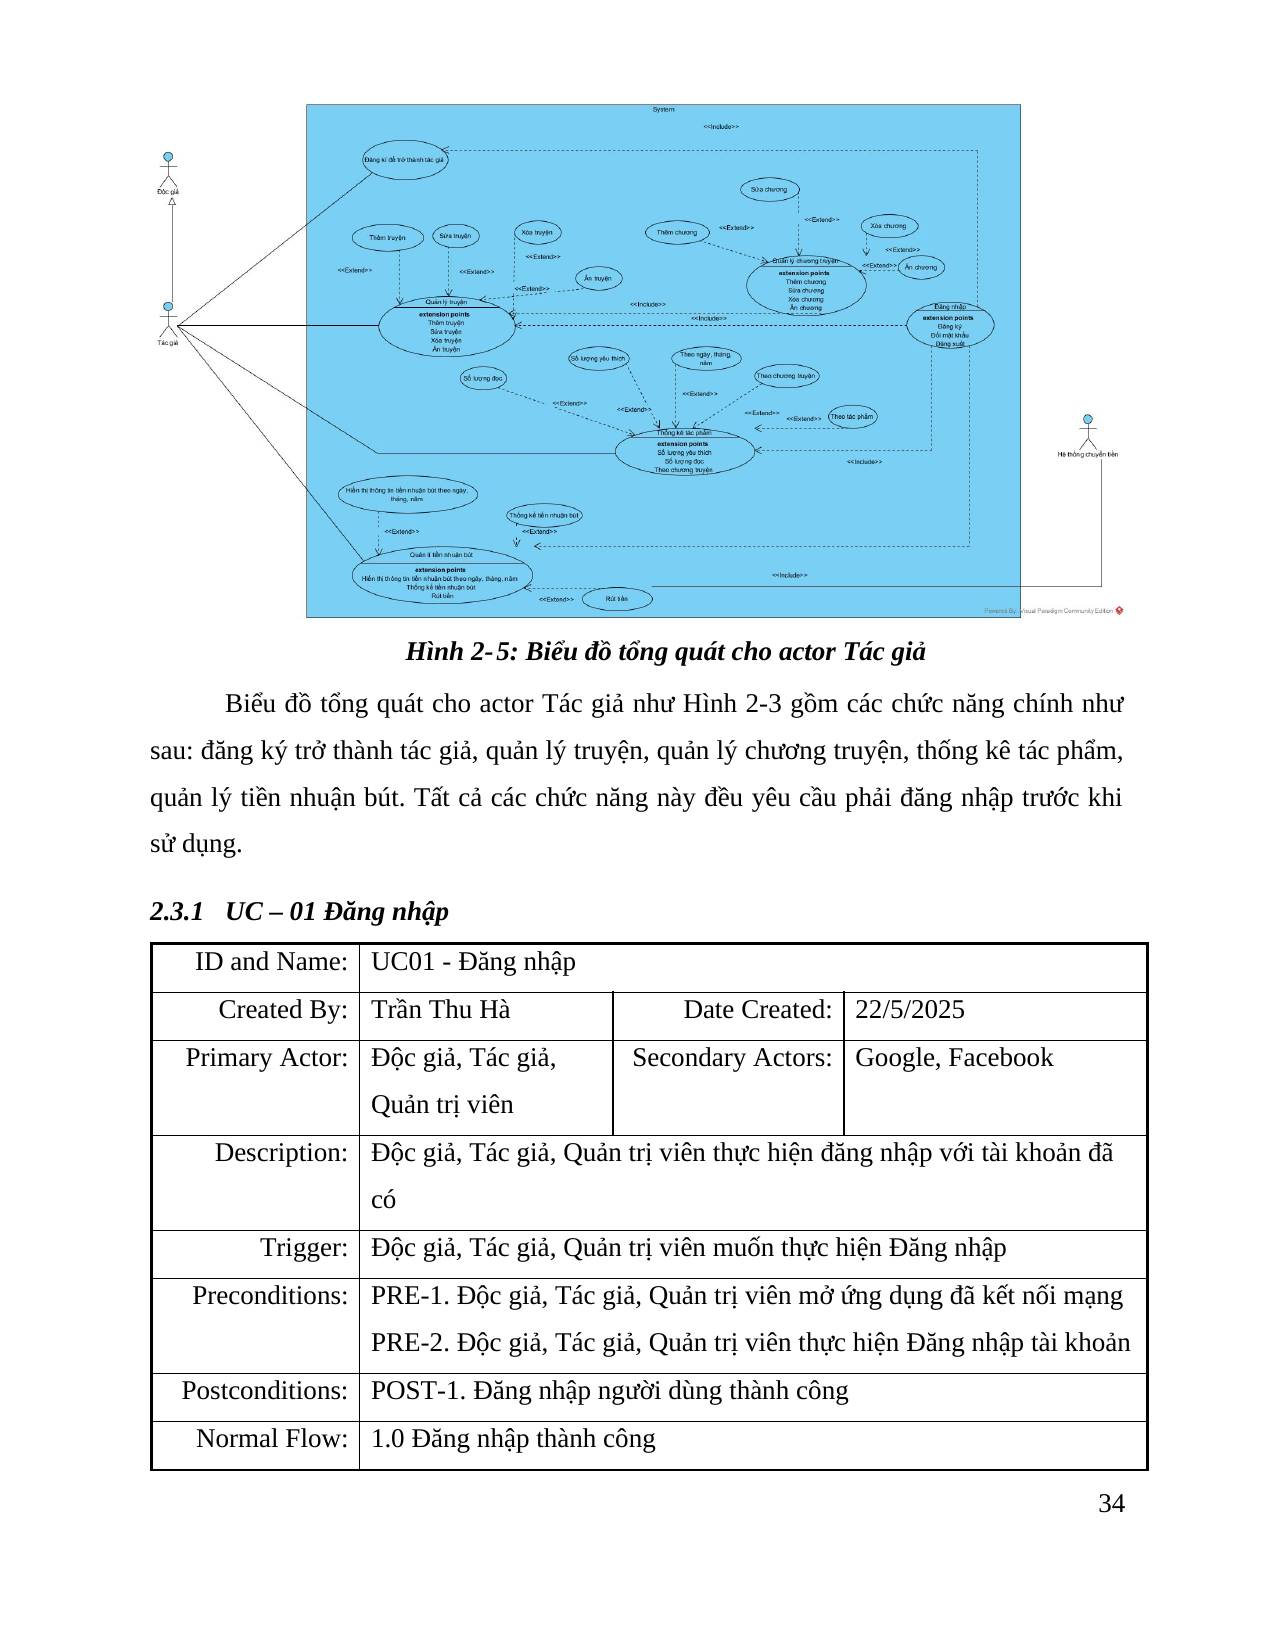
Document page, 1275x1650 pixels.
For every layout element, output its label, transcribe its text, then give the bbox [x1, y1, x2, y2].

table_cell Description: [153, 1136, 359, 1229]
table_cell Postconditions: [153, 1374, 359, 1421]
table_header UC01 - Đăng nhập [360, 945, 1146, 991]
table_cell Created By: [153, 993, 359, 1040]
table_cell Trigger: [153, 1231, 359, 1278]
table_cell POST-1. Đăng nhập người dùng thành công [360, 1374, 1146, 1421]
table_cell Secondary Actors: [614, 1041, 843, 1134]
table_cell 22/5/2025 [845, 993, 1146, 1040]
table_header ID and Name: [153, 945, 359, 991]
table_cell Độc giả, Tác giả, Quản trị viên [360, 1041, 612, 1134]
table_cell Normal Flow: [153, 1422, 359, 1469]
table_cell Preconditions: [153, 1279, 359, 1373]
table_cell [360, 1422, 1146, 1469]
table_cell Độc giả, Tác giả, Quản trị viên thực hiện đăng nhập với tài khoản đã có [360, 1136, 1146, 1229]
table_cell Trần Thu Hà [360, 993, 612, 1040]
table_cell Date Created: [614, 993, 843, 1040]
text Biểu đồ tổng quát cho actor Tác giả như Hình 2-3 gồm các chức năng chính như sau: đăng ký trở thành tác giả, quản lý truyện, quản lý chương truyện, thống kê tác phẩm, quản lý tiền nhuận bút. Tất cả các chức năng này đều yêu cầu phải đăng nhập trước khi sử dụng. [150, 687, 1125, 859]
table_cell Primary Actor: [153, 1041, 359, 1134]
table_cell Google, Facebook [845, 1041, 1146, 1134]
table_cell PRE-1. Độc giả, Tác giả, Quản trị viên mở ứng dụng đã kết nối mạng PRE-2. Độc giả, Tác giả, Quản trị viên thực hiện Đăng nhập tài khoản [360, 1279, 1146, 1373]
picture [150, 103, 1125, 620]
table_cell Độc giả, Tác giả, Quản trị viên muốn thực hiện Đăng nhập [360, 1231, 1146, 1278]
subtitle UC – 01 Đăng nhập [150, 895, 1125, 926]
